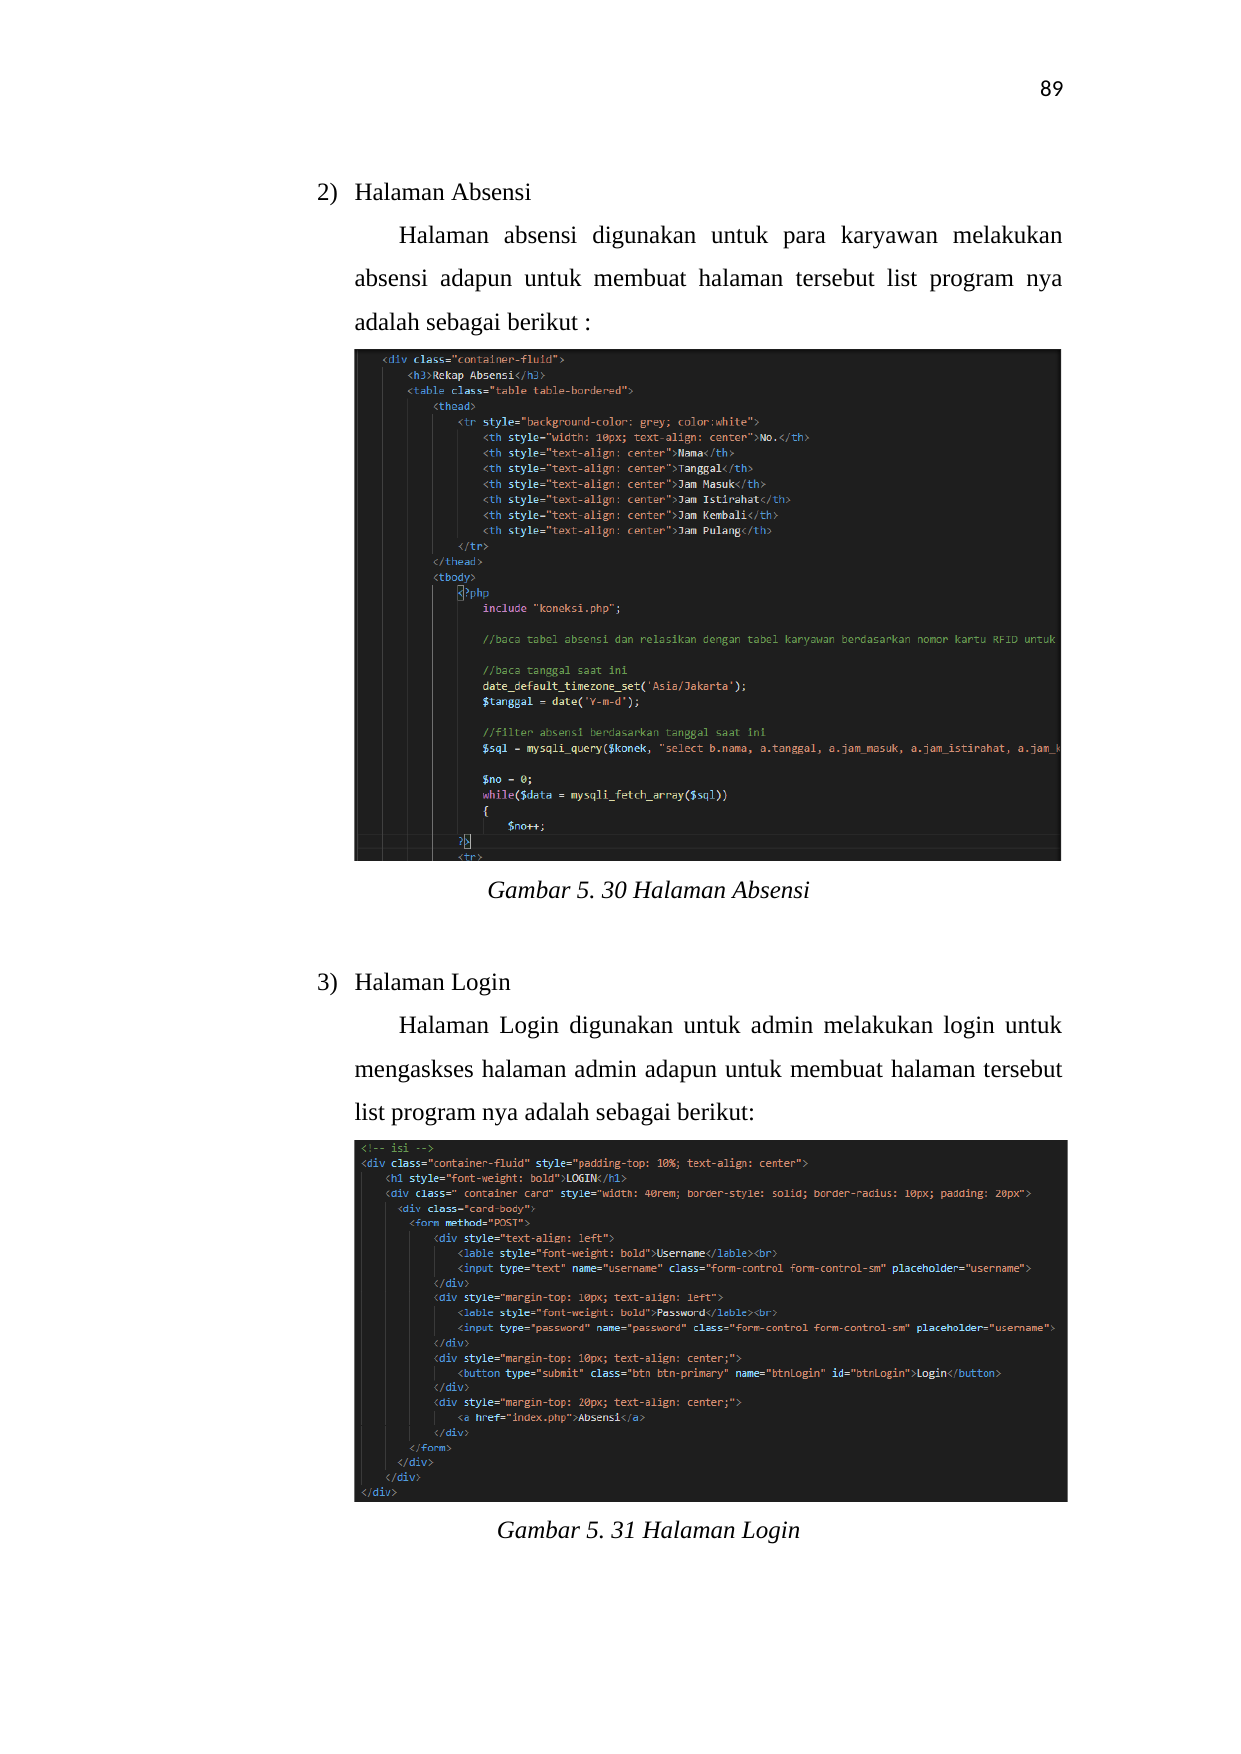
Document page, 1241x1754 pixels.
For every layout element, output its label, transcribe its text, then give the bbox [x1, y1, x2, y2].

list Halaman Login [317, 967, 1063, 996]
list Halaman Login digunakan untuk admin melakukan login untuk mengaskses halaman admin adapun untuk membuat halaman tersebut list program nya adalah sebagai berikut: [354, 1011, 1063, 1126]
list Halaman Absensi [317, 177, 1063, 206]
list Halaman absensi digunakan untuk para karyawan melakukan absensi adapun untuk membuat halaman tersebut list program nya adalah sebagai berikut : [354, 220, 1063, 335]
text Gambar 5. 30 Halaman Absensi [236, 875, 1063, 903]
picture [354, 1140, 1068, 1502]
picture [354, 349, 1062, 861]
text Gambar 5. 31 Halaman Login [236, 1515, 1063, 1544]
